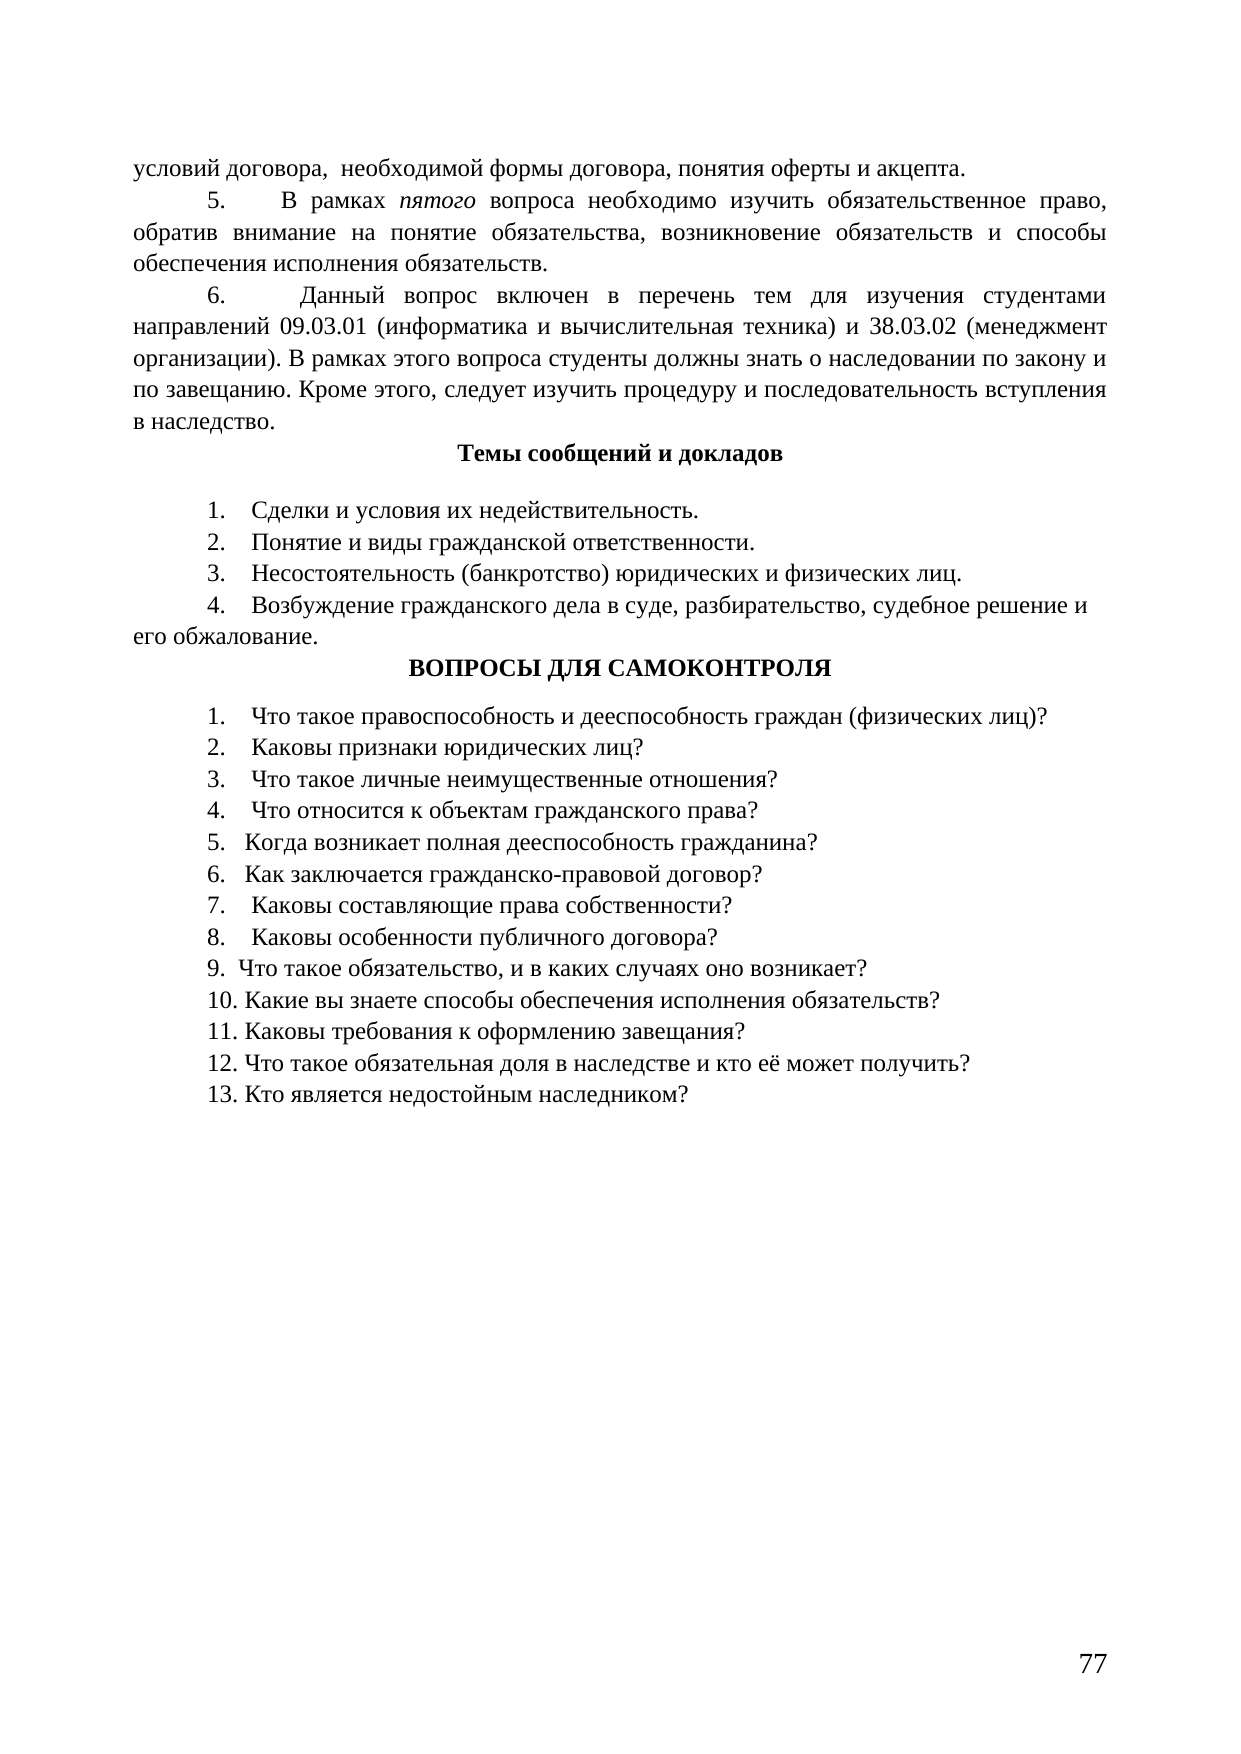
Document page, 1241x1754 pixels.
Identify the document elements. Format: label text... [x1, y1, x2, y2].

text 6. Как заключается гражданско-правовой договор? [133, 859, 1107, 887]
text 5. Когда возникает полная дееспособность гражданина? [133, 827, 1107, 856]
text 12. Что такое обязательная доля в наследстве и кто её может получить? [133, 1048, 1107, 1077]
text 3. Что такое личные неимущественные отношения? [133, 764, 1107, 793]
list Понятие и виды гражданской ответственности. [133, 527, 1107, 555]
list Несостоятельность (банкротство) юридических и физических лиц. [133, 558, 1107, 587]
list Данный вопрос включен в перечень тем для изучения студентами направлений 09.03.01 (информатика и вычислительная техника) и 38.03.02 (менеджмент организации). В рамках этого вопроса студенты должны знать о наследовании по закону и по завещанию. Кроме этого, следует изучить процедуру и последовательность вступления в наследство. [133, 280, 1107, 435]
text 1. Что такое правоспособность и дееспособность граждан (физических лиц)? [133, 701, 1107, 729]
text 11. Каковы требования к оформлению завещания? [133, 1016, 1107, 1045]
list Возбуждение гражданского дела в суде, разбирательство, судебное решение и его обжалование. [133, 590, 1107, 650]
text Темы сообщений и докладов [133, 438, 1107, 466]
text 13. Кто является недостойным наследником? [133, 1079, 1107, 1108]
list В рамках пятого вопроса необходимо изучить обязательственное право, обратив внимание на понятие обязательства, возникновение обязательств и способы обеспечения исполнения обязательств. [133, 185, 1107, 277]
list Сделки и условия их недействительность. [133, 495, 1107, 524]
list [133, 153, 1107, 182]
text 8. Каковы особенности публичного договора? [133, 922, 1107, 951]
text 9. Что такое обязательство, и в каких случаях оно возникает? [133, 953, 1107, 982]
text 2. Каковы признаки юридических лиц? [133, 732, 1107, 761]
text 10. Какие вы знаете способы обеспечения исполнения обязательств? [133, 985, 1107, 1014]
text 7. Каковы составляющие права собственности? [133, 890, 1107, 919]
text ВОПРОСЫ ДЛЯ САМОКОНТРОЛЯ [133, 653, 1107, 682]
text 4. Что относится к объектам гражданского права? [133, 796, 1107, 824]
